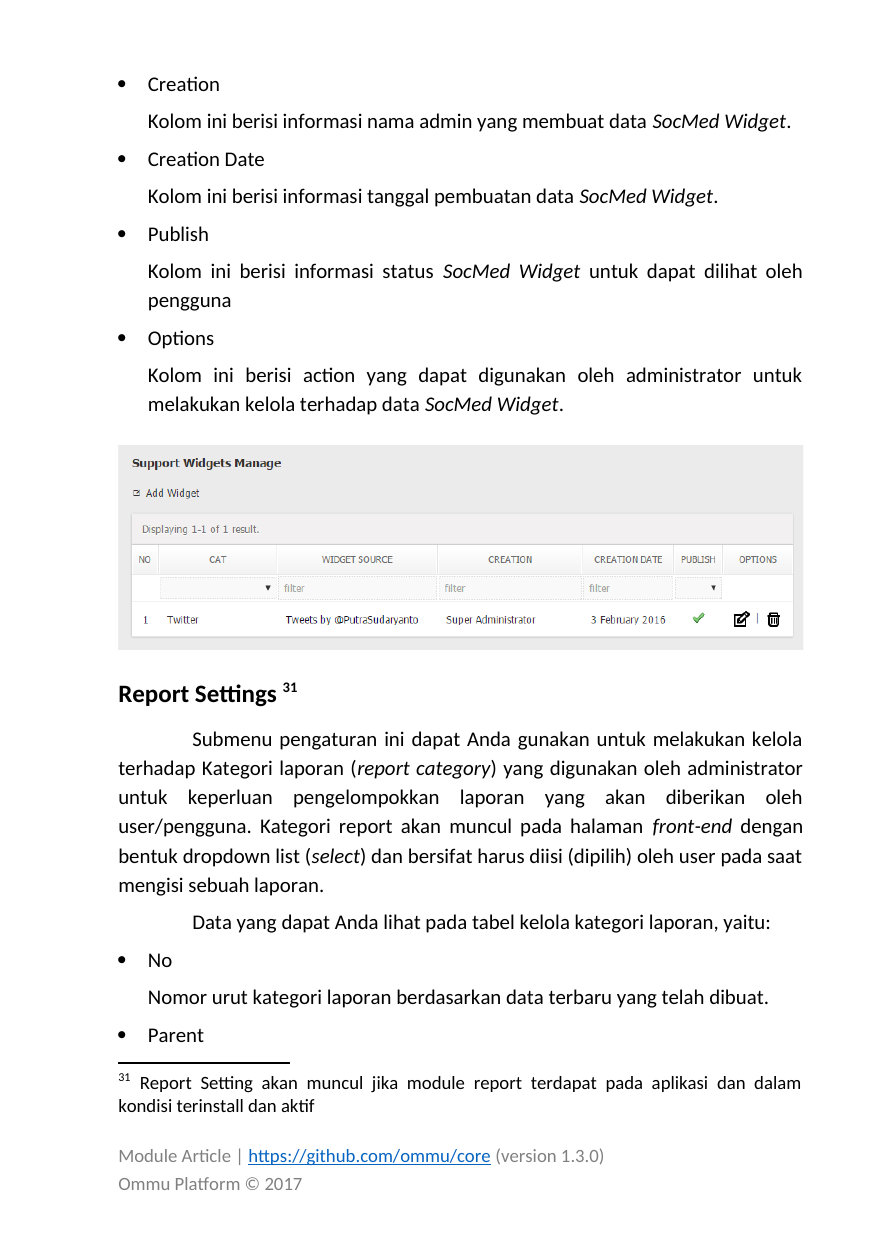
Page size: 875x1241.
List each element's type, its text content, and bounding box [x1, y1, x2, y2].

list Kolom ini berisi informasi status SocMed Widget untuk dapat dilihat oleh pengguna [148, 258, 803, 313]
picture [118, 445, 804, 650]
text Data yang dapat Anda lihat pada tabel kelola kategori laporan, yaitu: [118, 909, 803, 935]
list Publish [118, 221, 803, 246]
list Kolom ini berisi action yang dapat digunakan oleh administrator untuk melakukan kelola terhadap data SocMed Widget. [148, 362, 803, 417]
subtitle Report Settings [118, 679, 803, 709]
list Parent [118, 1022, 803, 1047]
list No [118, 947, 803, 972]
list Kolom ini berisi informasi tanggal pembuatan data SocMed Widget. [148, 183, 803, 209]
text Submenu pengaturan ini dapat Anda gunakan untuk melakukan kelola terhadap Kategori laporan (report category) yang digunakan oleh administrator untuk keperluan pengelompokkan laporan yang akan diberikan oleh user/pengguna. Kategori report akan muncul pada halaman front-end dengan bentuk dropdown list (select) dan bersifat harus diisi (dipilih) oleh user pada saat mengisi sebuah laporan. [118, 726, 803, 897]
list Creation [118, 71, 803, 96]
list Options [118, 325, 803, 350]
list Nomor urut kategori laporan berdasarkan data terbaru yang telah dibuat. [148, 984, 803, 1010]
list Kolom ini berisi informasi nama admin yang membuat data SocMed Widget. [148, 108, 803, 134]
list Creation Date [118, 146, 803, 171]
